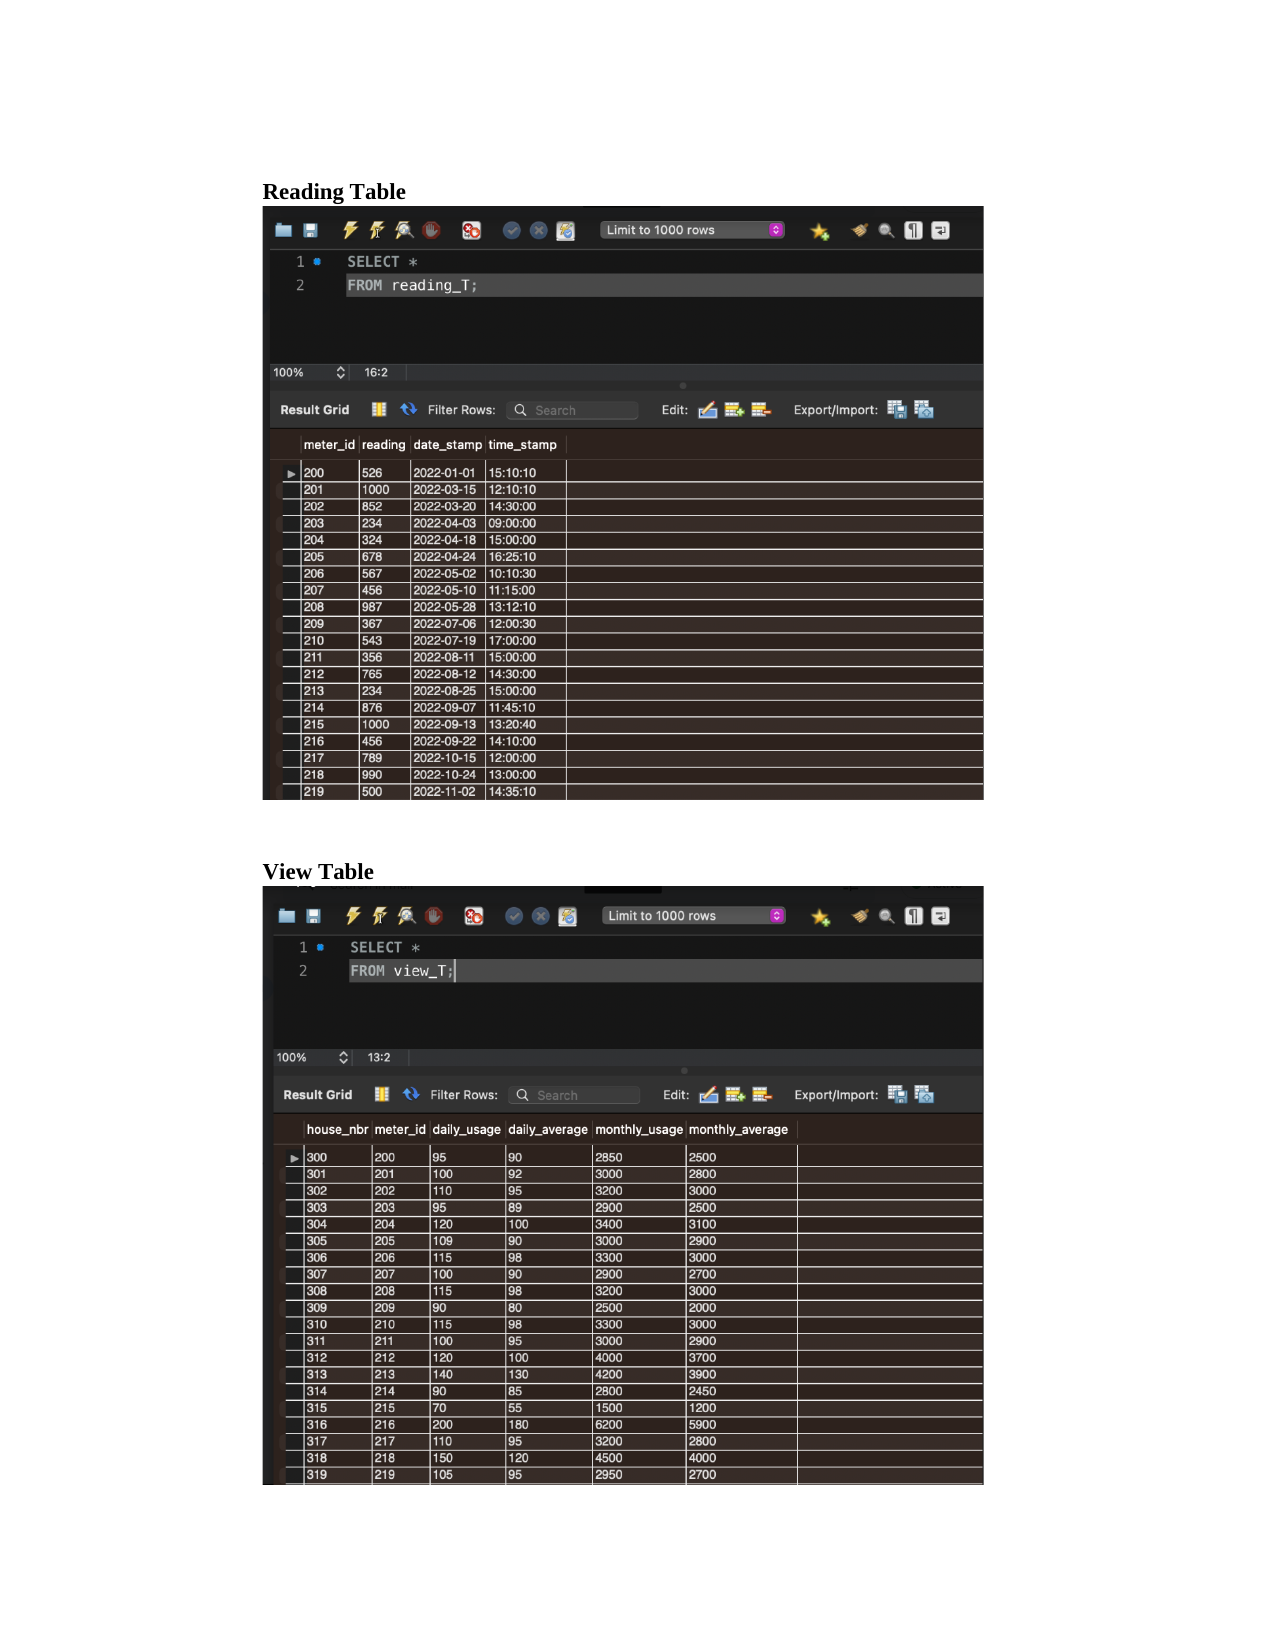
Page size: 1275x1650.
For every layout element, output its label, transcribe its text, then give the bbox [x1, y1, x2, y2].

text Reading Table [262, 178, 1125, 205]
text View Table [262, 858, 1125, 885]
picture [262, 206, 984, 800]
picture [262, 886, 984, 1485]
